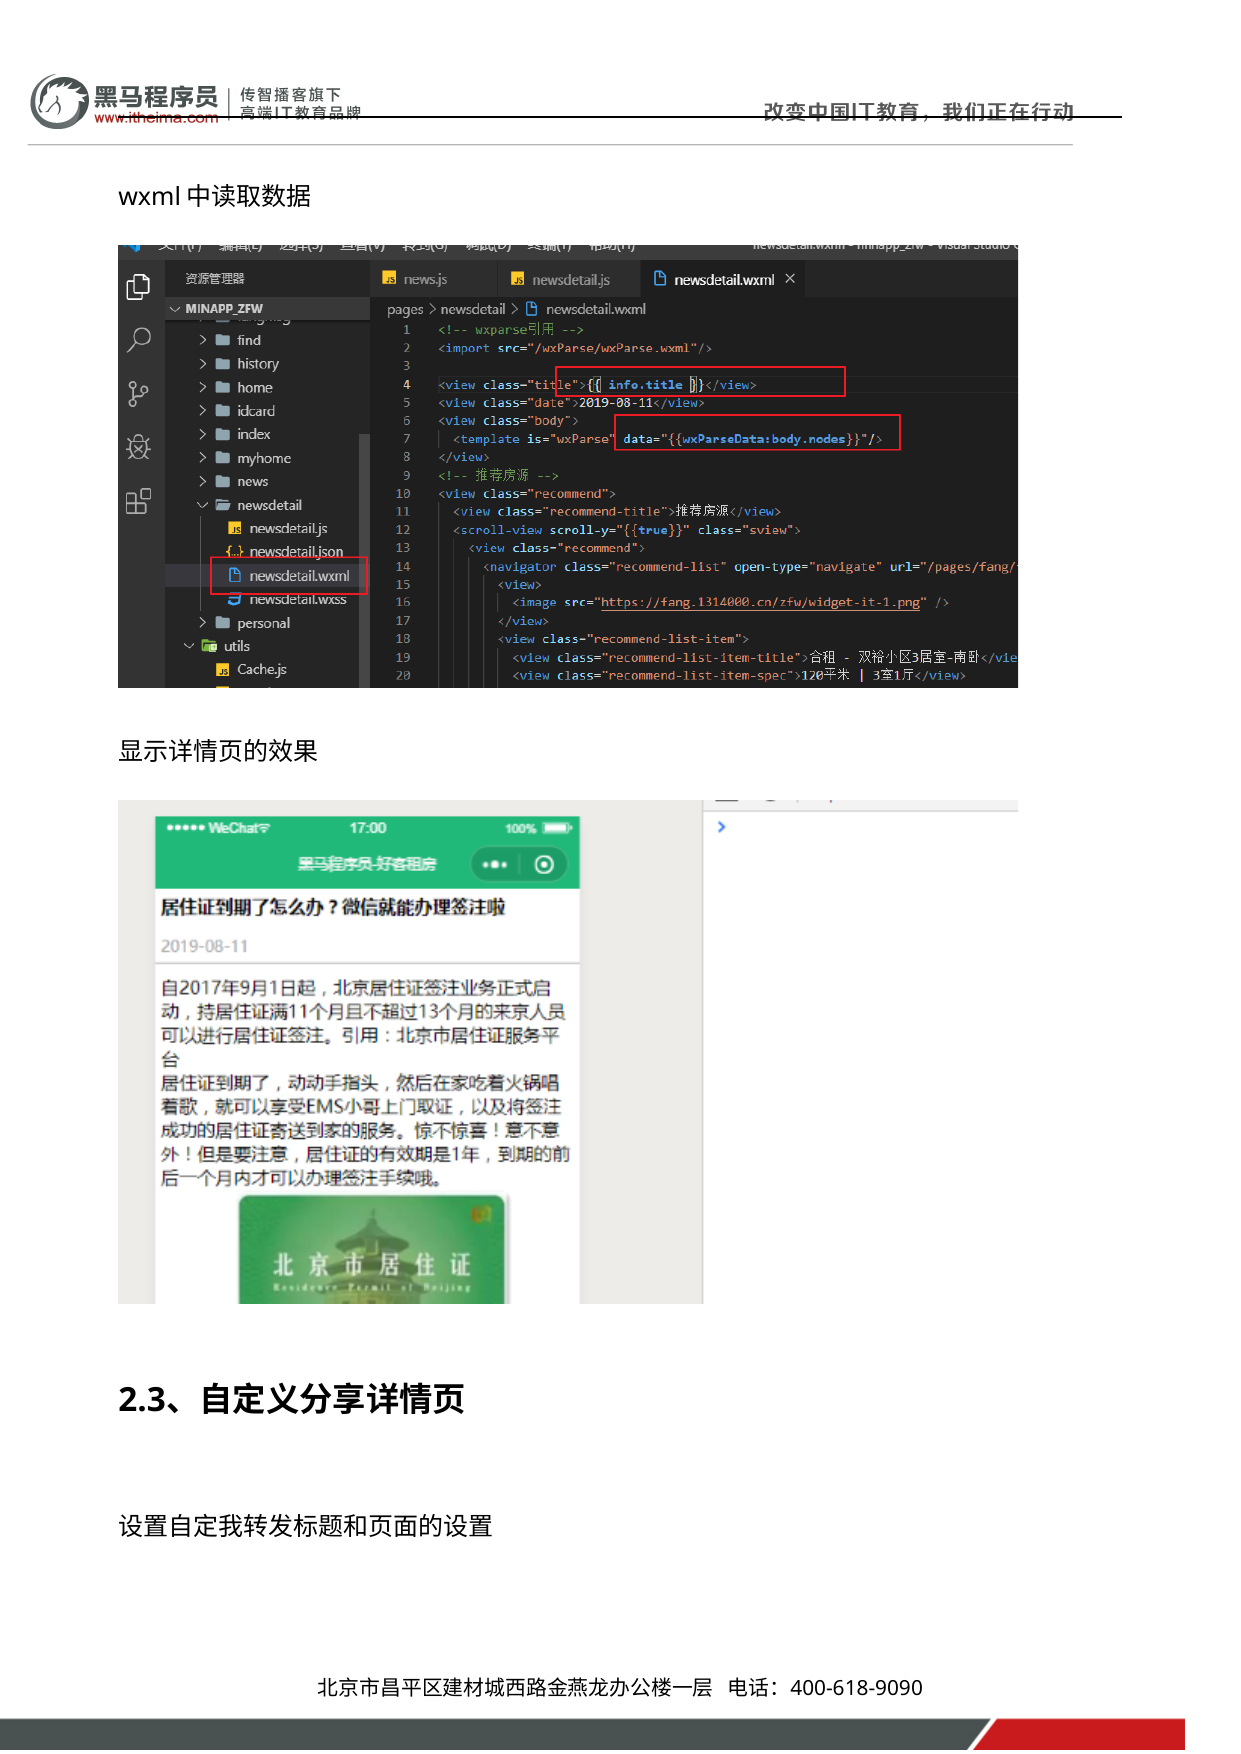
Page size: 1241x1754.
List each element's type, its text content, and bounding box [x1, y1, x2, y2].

picture [0, 3, 1176, 153]
text 设置自定我转发标题和页面的设置 [118, 1492, 1122, 1557]
subtitle 2.3、自定义分享详情页 [118, 1364, 1122, 1429]
picture [118, 800, 1019, 1304]
picture [118, 245, 1019, 688]
picture [0, 1659, 1186, 1750]
text wxml中读取数据 [118, 162, 1122, 227]
text 显示详情页的效果 [118, 717, 1122, 782]
